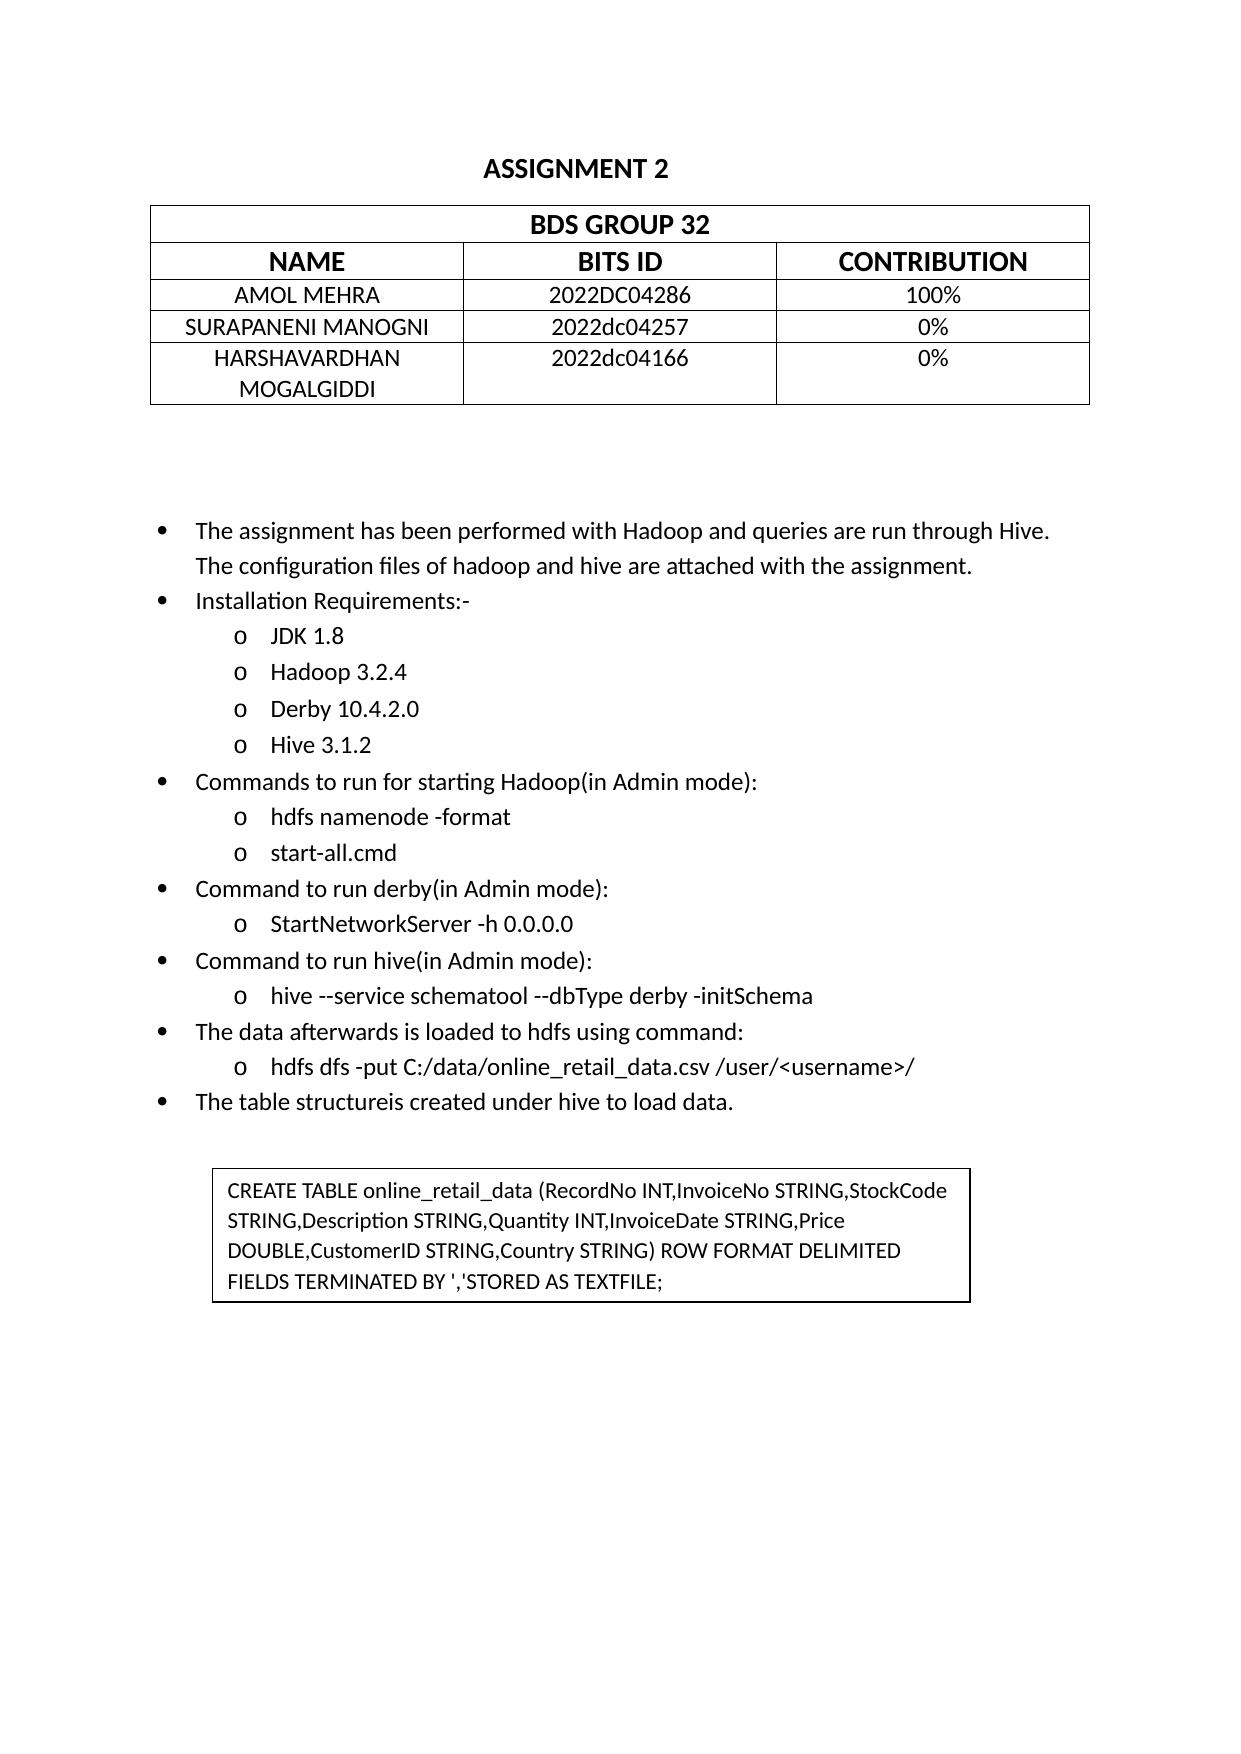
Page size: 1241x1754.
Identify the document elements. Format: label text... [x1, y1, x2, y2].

text ASSIGNMENT 2 [61, 150, 1090, 186]
table_cell CONTRIBUTION [777, 243, 1089, 278]
table_cell AMOL MEHRA [151, 280, 463, 310]
list JDK 1.8 [233, 620, 1090, 652]
list Commands to run for starting Hadoop(in Admin mode): [158, 766, 1090, 796]
list hdfs namenode -format [233, 801, 1090, 832]
list The assignment has been performed with Hadoop and queries are run through Hive. The configuration files of hadoop and hive are attached with the assignment. [158, 515, 1090, 580]
table_cell 0% [777, 311, 1089, 342]
table_cell BITS ID [464, 243, 776, 278]
list Derby 10.4.2.0 [233, 693, 1090, 724]
table_cell 2022dc04257 [464, 311, 776, 342]
table_cell 0% [777, 343, 1089, 404]
list The data afterwards is loaded to hdfs using command: [158, 1017, 1090, 1047]
list The table structureis created under hive to load data. [158, 1086, 1090, 1116]
table_cell NAME [151, 243, 463, 278]
list Hive 3.1.2 [233, 729, 1090, 761]
list StartNetworkServer -h 0.0.0.0 [233, 909, 1090, 940]
list Command to run derby(in Admin mode): [158, 874, 1090, 904]
list hdfs dfs -put C:/data/online_retail_data.csv /user/<username>/ [233, 1052, 1090, 1083]
list Installation Requirements:- [158, 585, 1090, 615]
list hive --service schematool --dbType derby -initSchema [233, 980, 1090, 1012]
table_cell 2022dc04166 [464, 343, 776, 404]
table_cell 2022DC04286 [464, 280, 776, 310]
table_cell HARSHAVARDHAN MOGALGIDDI [151, 343, 463, 404]
list Hadoop 3.2.4 [233, 656, 1090, 688]
list Command to run hive(in Admin mode): [158, 945, 1090, 976]
list start-all.cmd [233, 837, 1090, 869]
table_cell SURAPANENI MANOGNI [151, 311, 463, 342]
table_cell 100% [777, 280, 1089, 310]
table_header BDS GROUP 32 [151, 206, 1089, 242]
